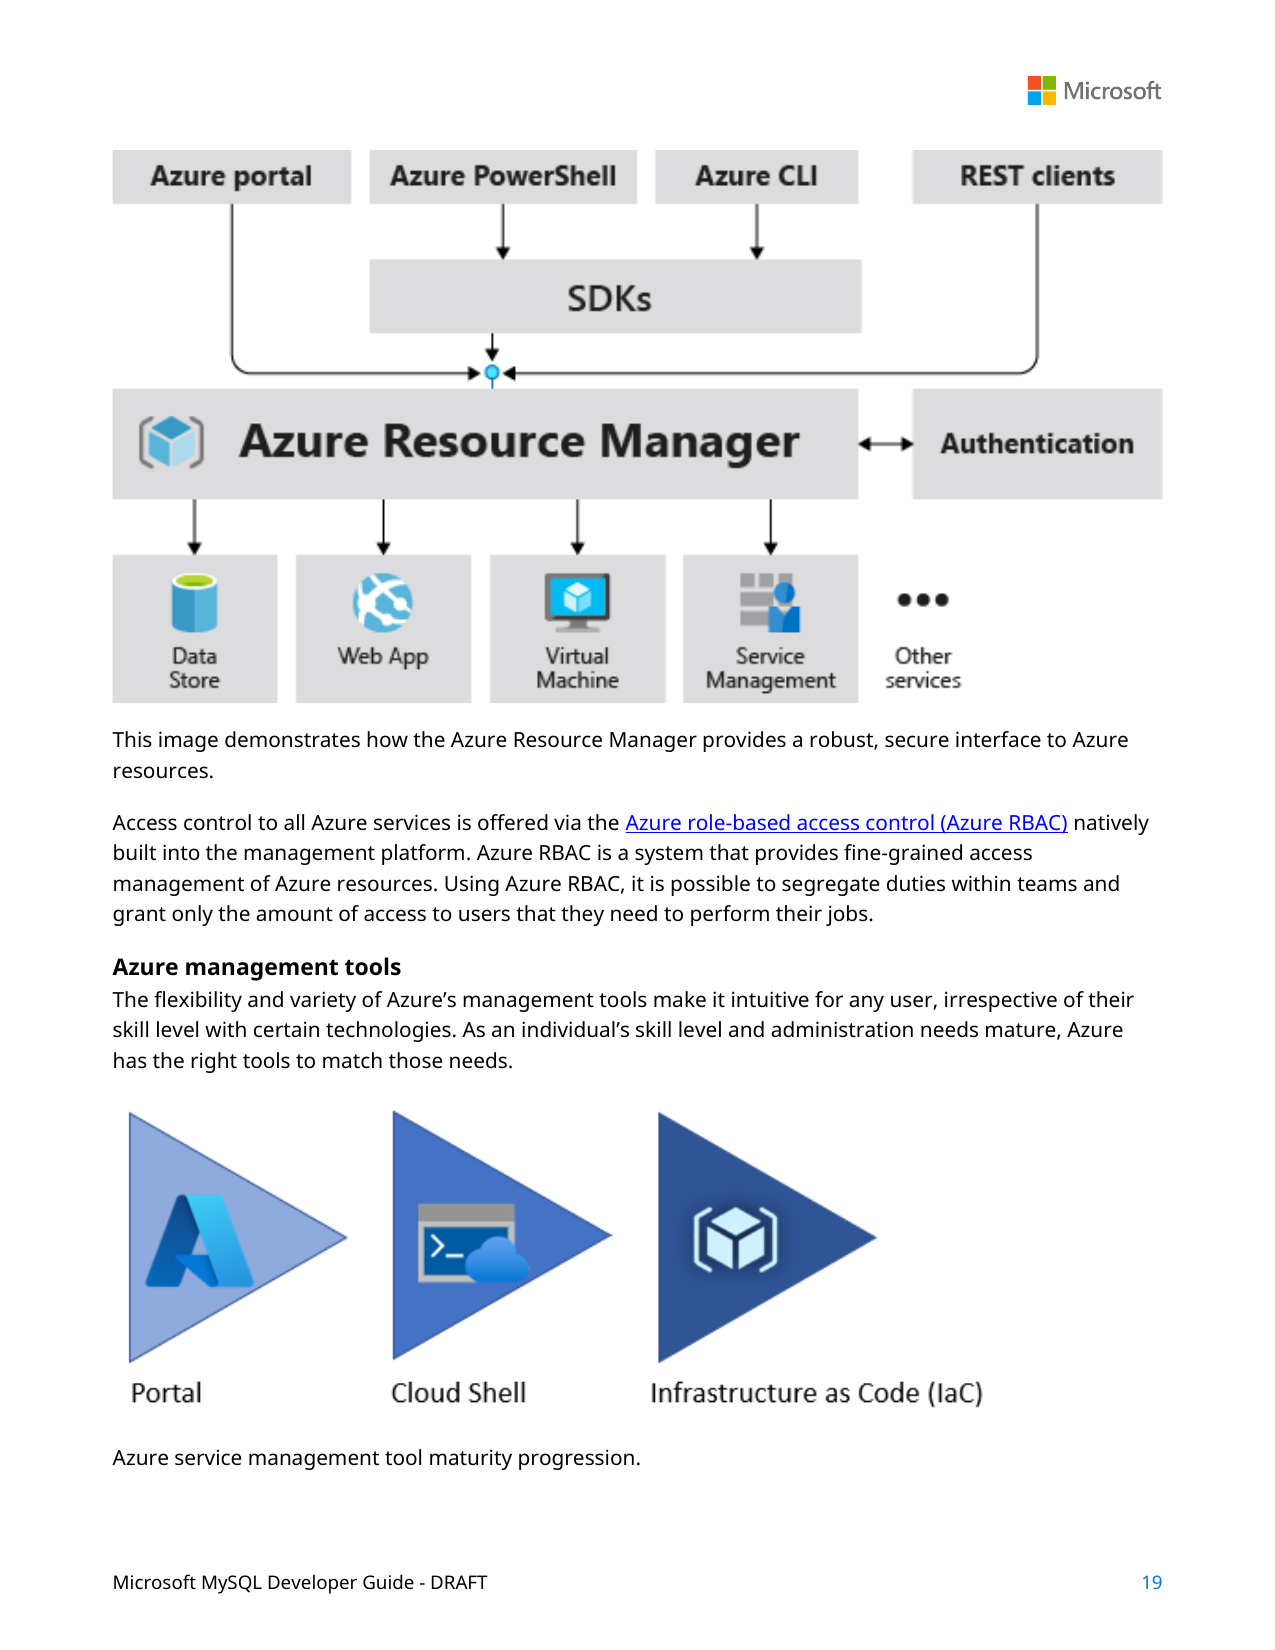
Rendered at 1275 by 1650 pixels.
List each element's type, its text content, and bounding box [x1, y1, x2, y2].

picture [112, 150, 1163, 703]
text Access control to all Azure services is offered via the Azure role-based access control (Azure RBAC) natively built into the management platform. Azure RBAC is a system that provides fine-grained access management of Azure resources. Using Azure RBAC, it is possible to segregate duties within teams and grant only the amount of access to users that they need to perform their jobs. [112, 808, 1162, 928]
picture [1026, 75, 1163, 107]
subtitle Azure management tools [112, 951, 1162, 982]
text This image demonstrates how the Azure Resource Manager provides a robust, secure interface to Azure resources. [112, 726, 1162, 785]
text Azure service management tool maturity progression. [112, 1443, 1162, 1471]
picture [112, 1097, 992, 1420]
text The flexibility and variety of Azure’s management tools make it intuitive for any user, irrespective of their skill level with certain technologies. As an individual’s skill level and administration needs mature, Azure has the right tools to match those needs. [112, 985, 1162, 1074]
